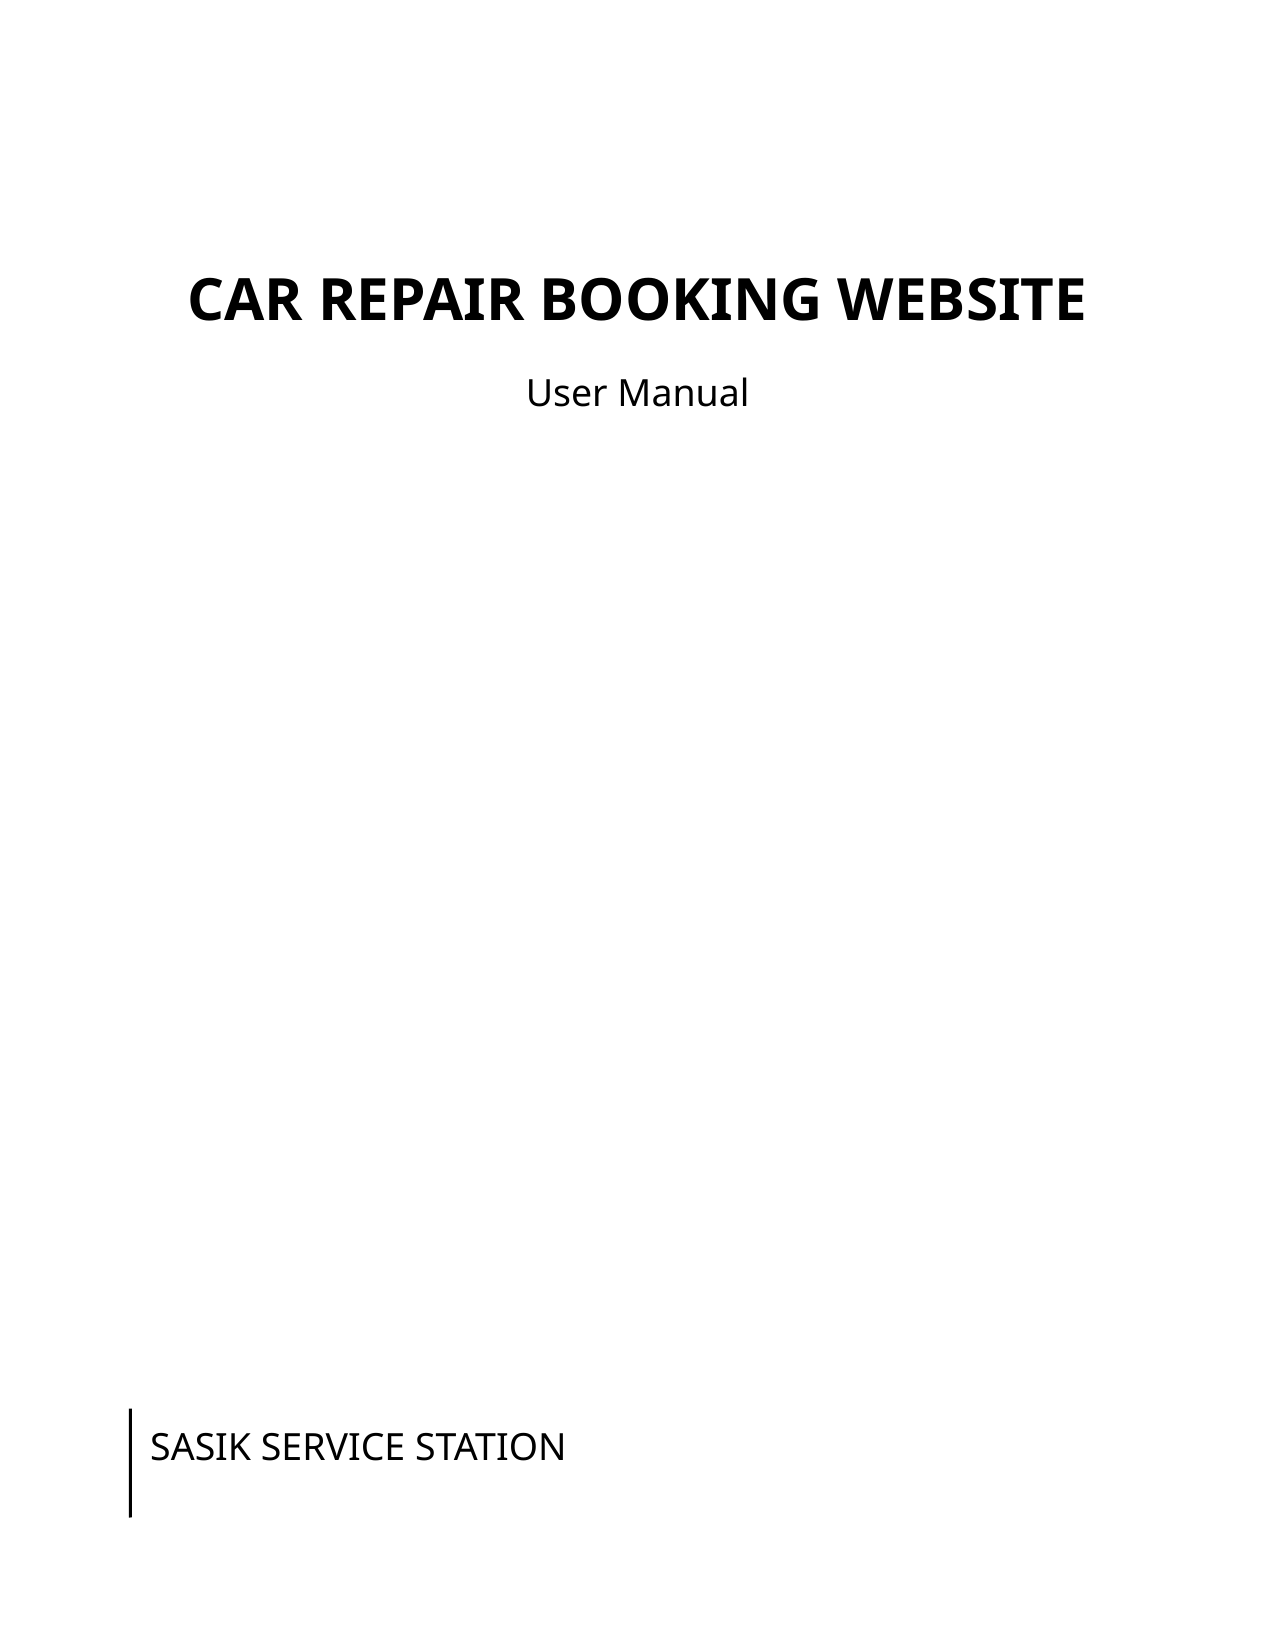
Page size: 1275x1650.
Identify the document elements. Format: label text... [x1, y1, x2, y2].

text CAR REPAIR BOOKING WEBSITE [150, 258, 1125, 337]
text User Manual [150, 366, 1125, 417]
text SASIK SERVICE STATION [150, 1420, 1125, 1471]
